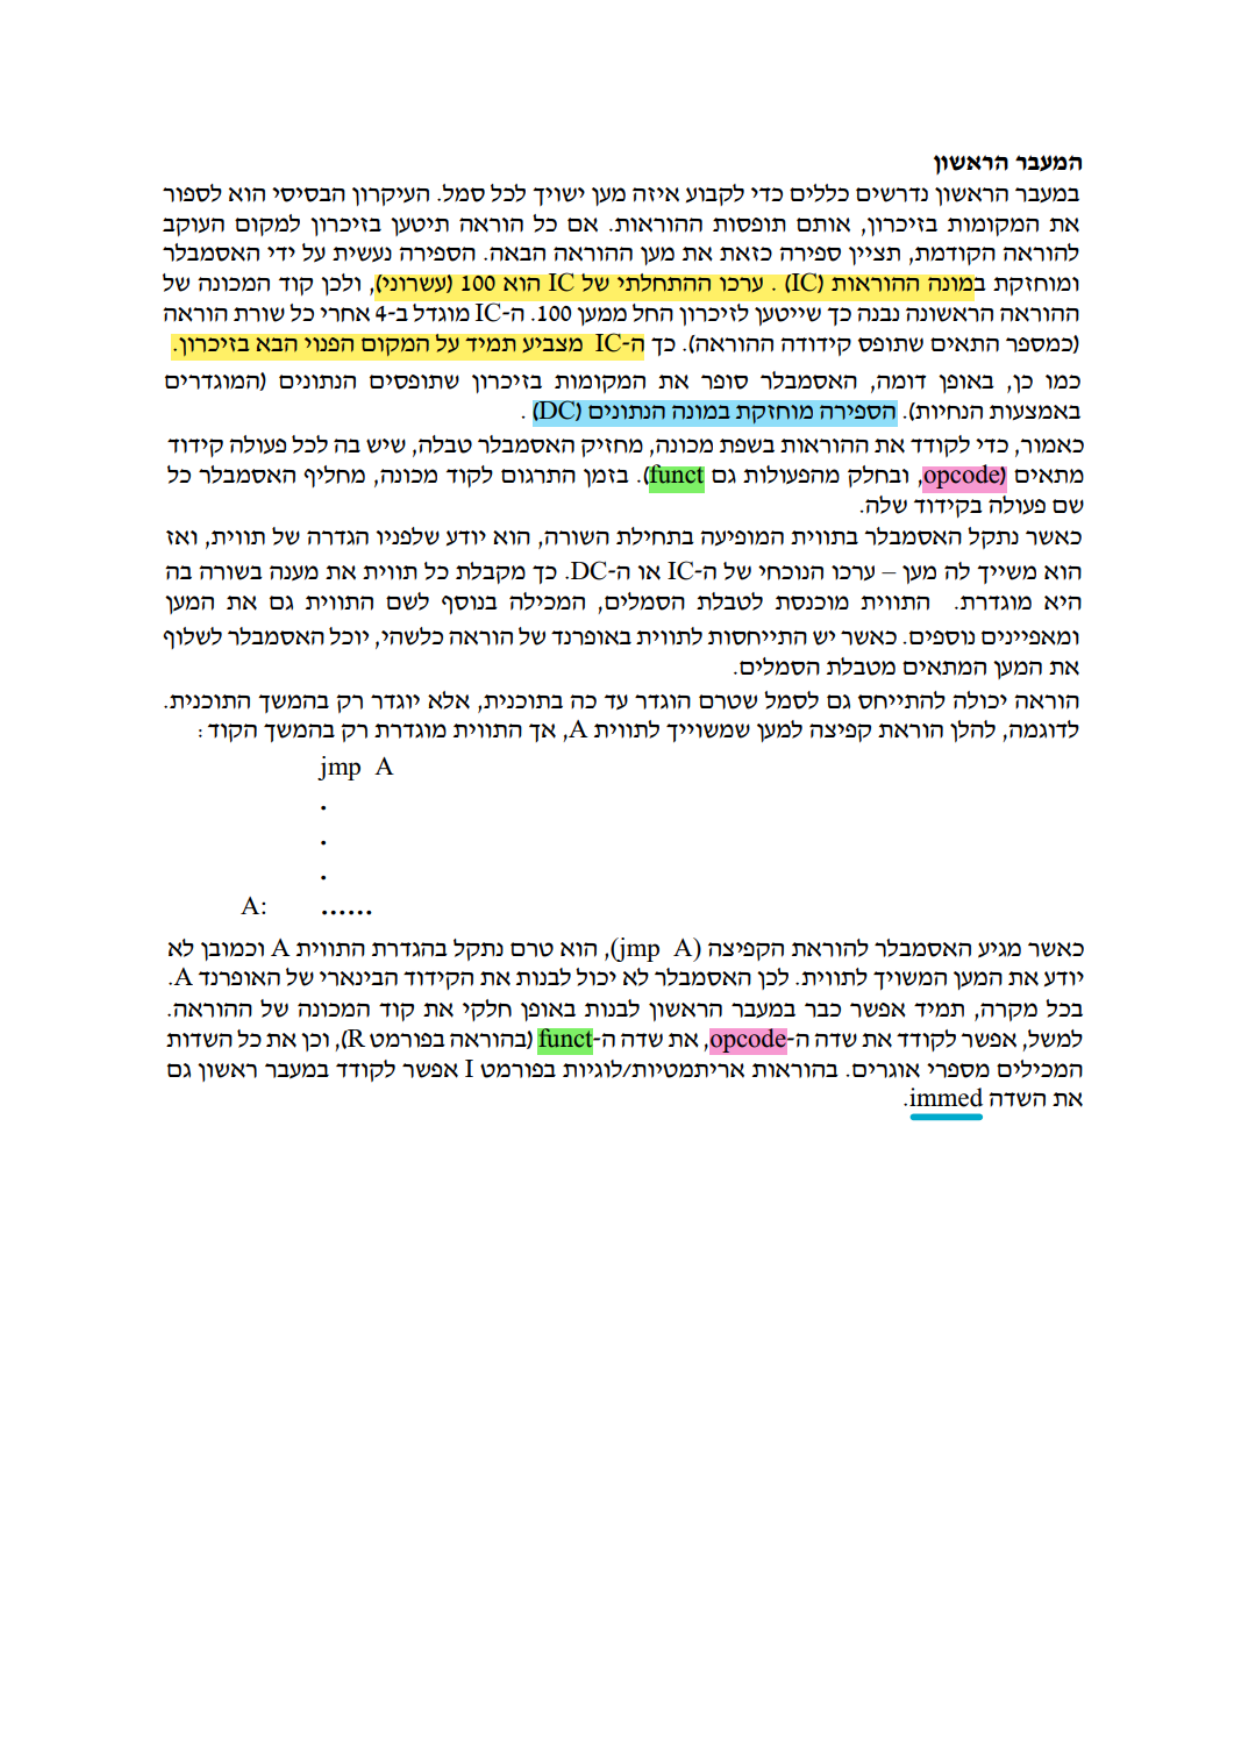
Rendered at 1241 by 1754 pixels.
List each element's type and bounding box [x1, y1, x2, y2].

picture [151, 150, 1090, 1126]
